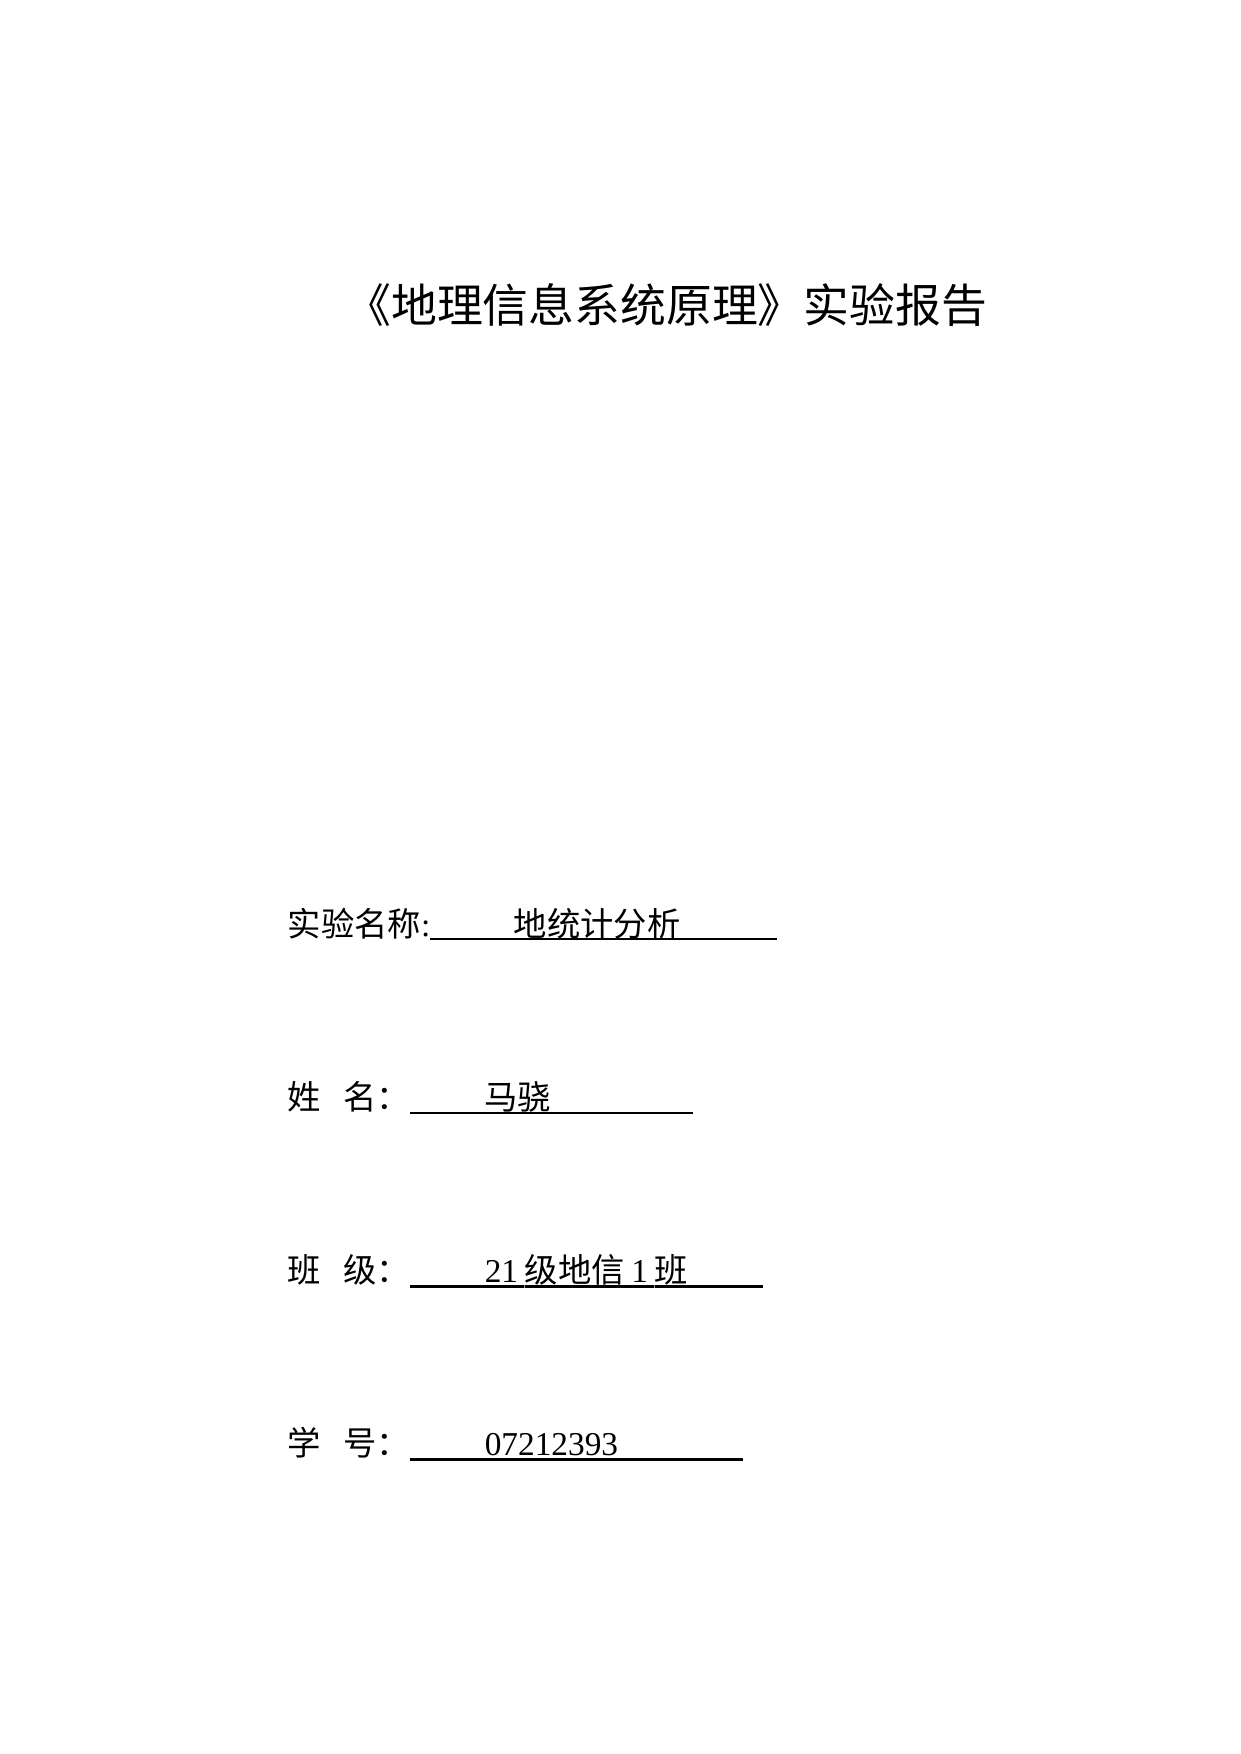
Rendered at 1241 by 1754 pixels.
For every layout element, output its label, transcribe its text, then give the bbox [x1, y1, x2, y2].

text 学 号： 07212393 [187, 1409, 1053, 1474]
text 姓 名： 马骁 [187, 1062, 1053, 1127]
text 实验名称: 地统计分析 [187, 889, 1053, 954]
text 《地理信息系统原理》实验报告 [187, 253, 1053, 351]
text 班 级： 21级地信1班 [187, 1235, 1053, 1300]
